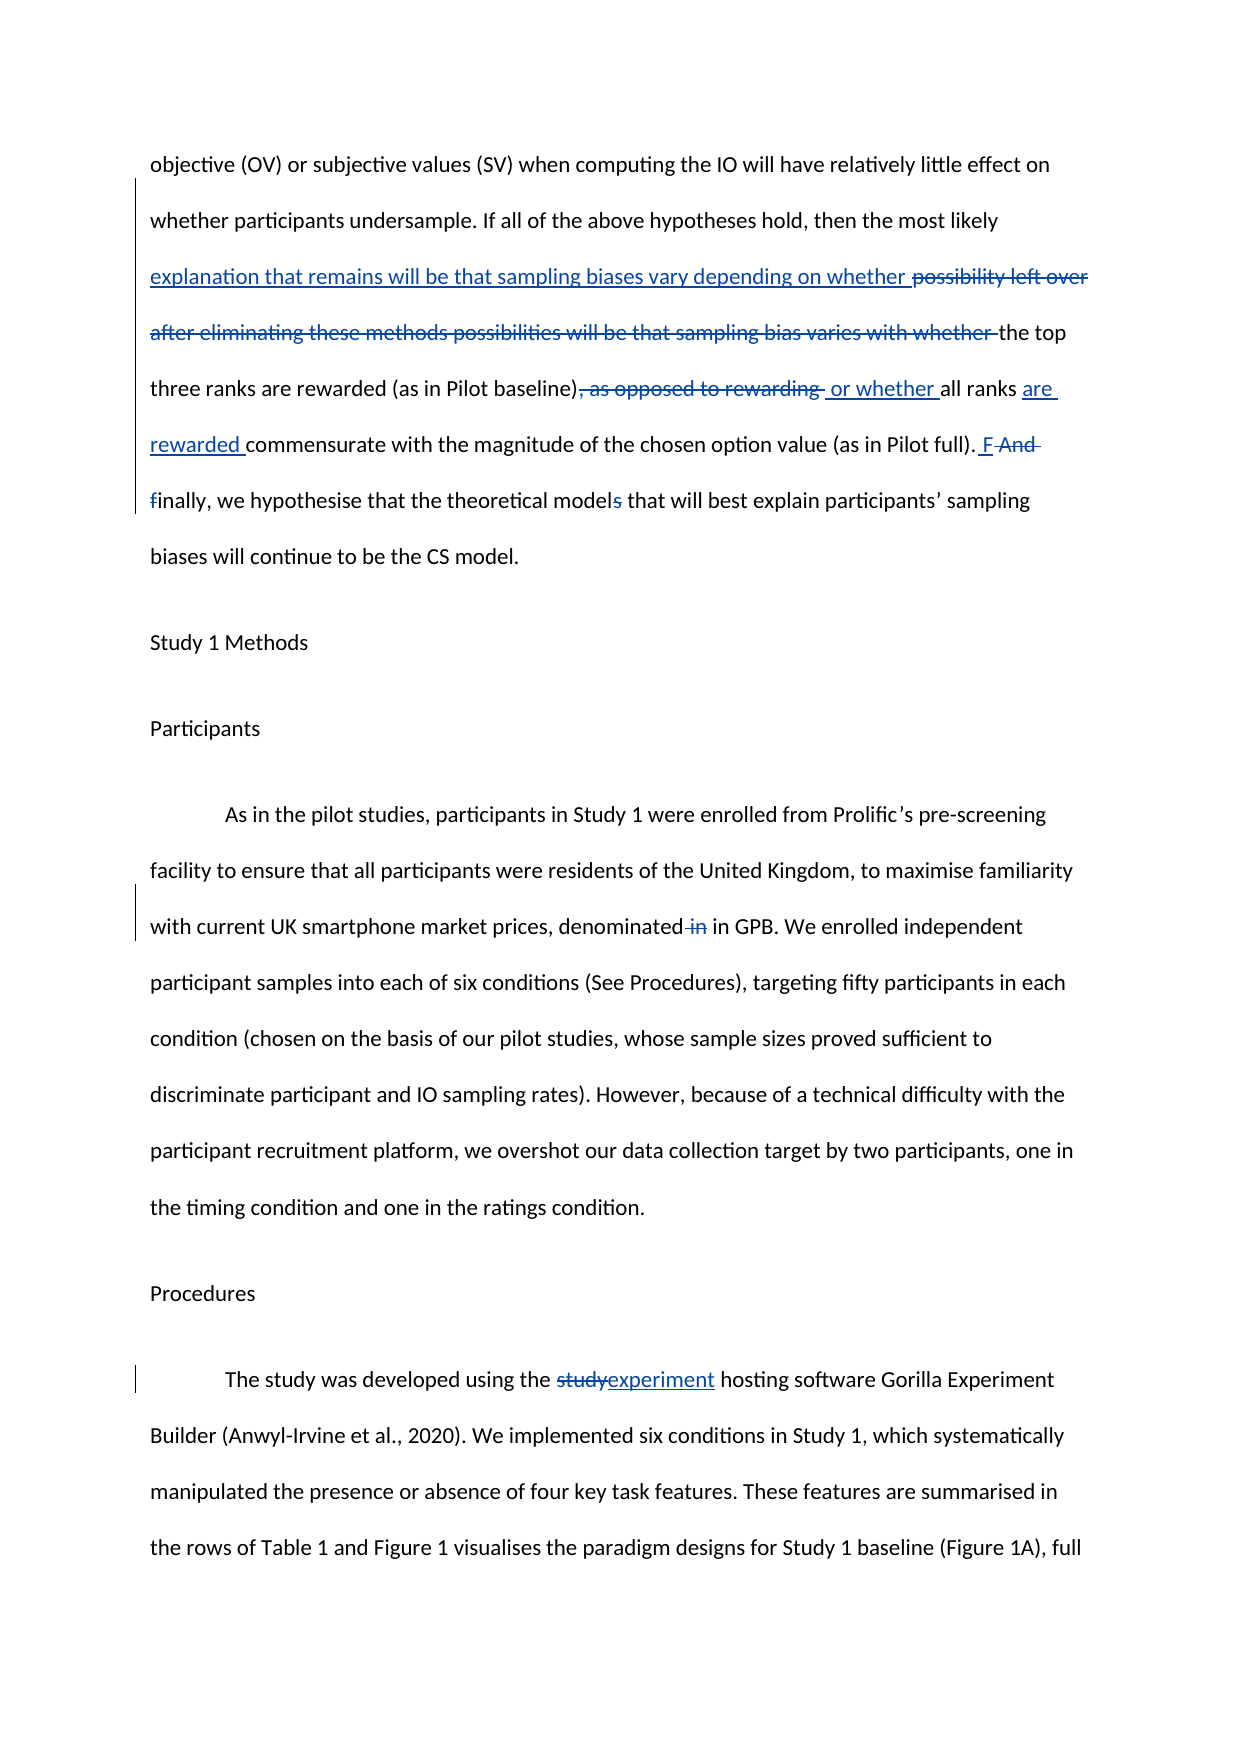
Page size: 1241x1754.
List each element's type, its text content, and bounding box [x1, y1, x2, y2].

text Participants [150, 714, 1090, 742]
text Study 1 Methods [150, 628, 1090, 656]
text As in the pilot studies, participants in Study 1 were enrolled from Prolific’s pre-screening facility to ensure that all participants were residents of the United Kingdom, to maximise familiarity with current UK smartphone market prices, denominated in GPB. We enrolled independent participant samples into each of six conditions (See Procedures), targeting fifty participants in each condition (chosen on the basis of our pilot studies, whose sample sizes proved sufficient to discriminate participant and IO sampling rates). However, because of a technical difficulty with the participant recruitment platform, we overshot our data collection target by two participants, one in the timing condition and one in the ratings condition. [150, 800, 1090, 1221]
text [150, 1365, 1090, 1561]
text Procedures [150, 1279, 1090, 1307]
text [150, 150, 1090, 570]
